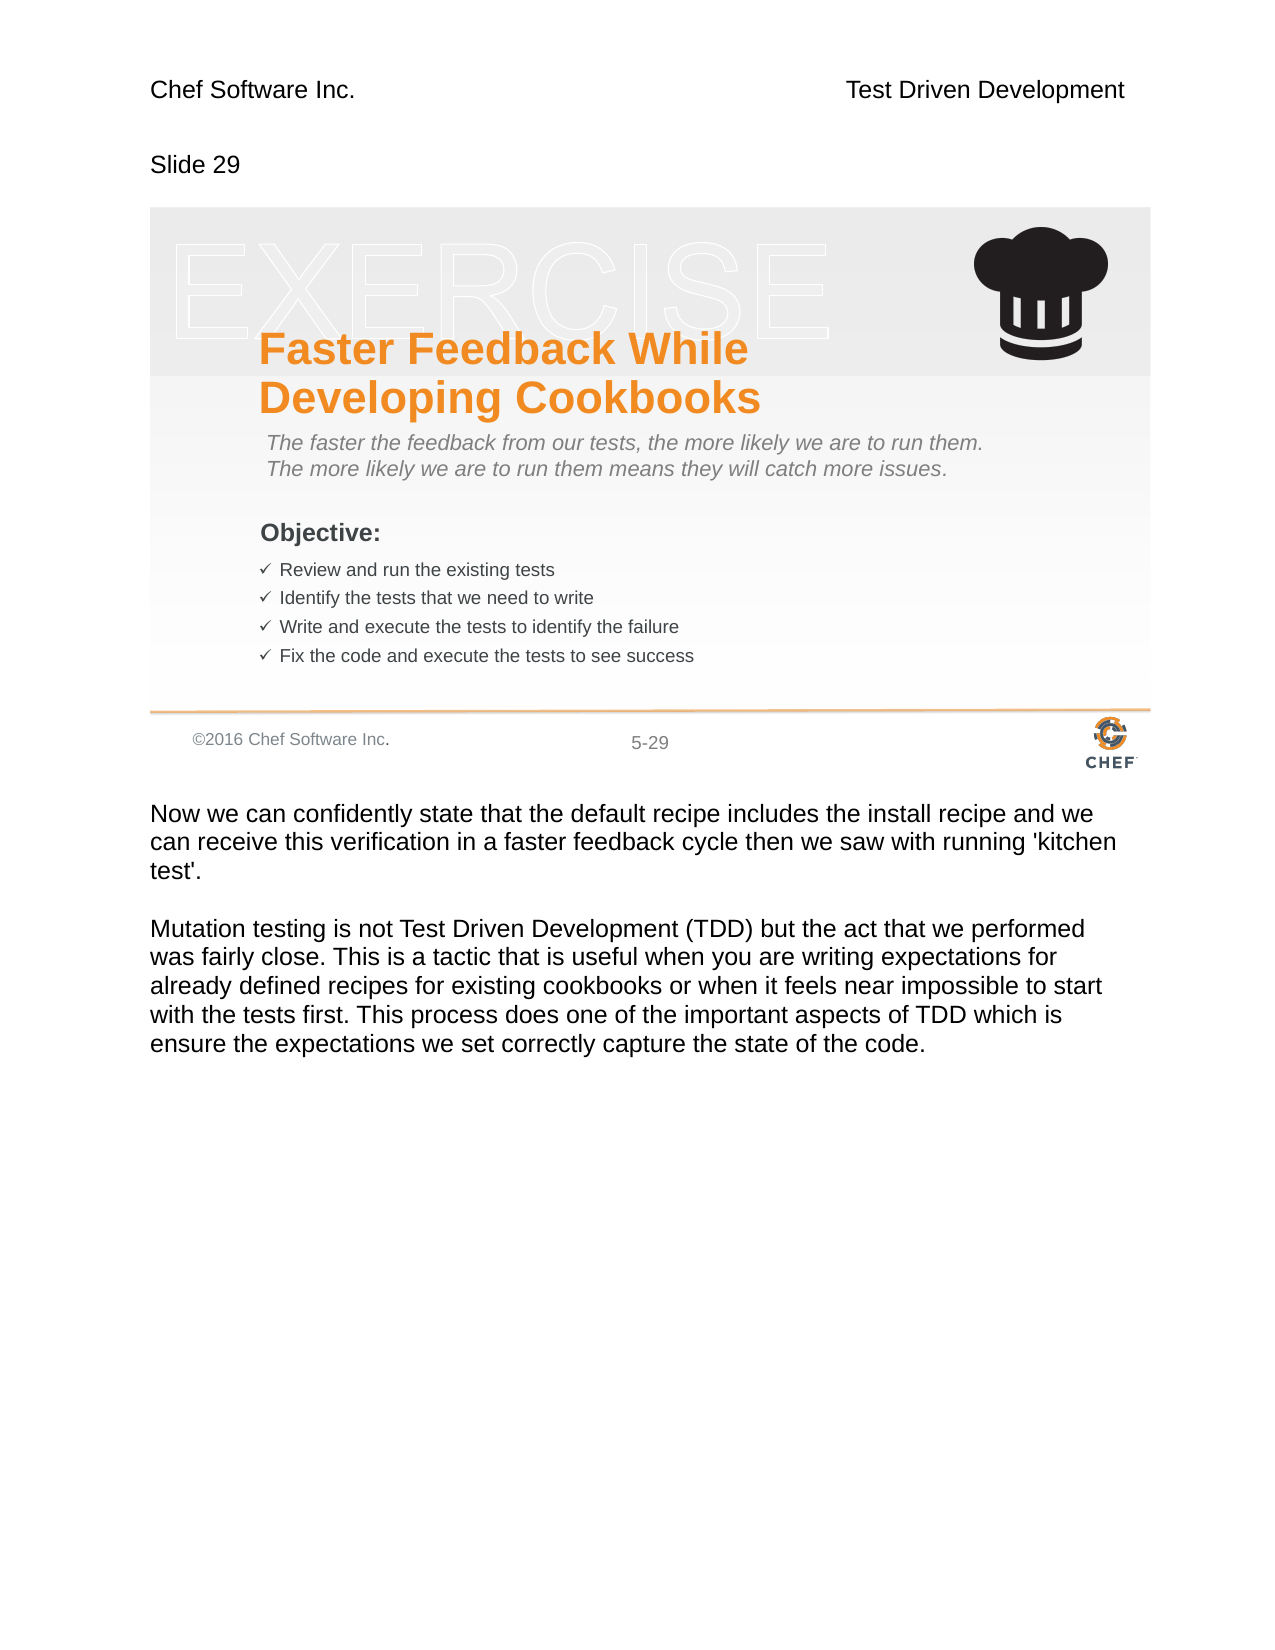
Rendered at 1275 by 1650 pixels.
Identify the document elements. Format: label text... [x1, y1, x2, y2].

text Now we can confidently state that the default recipe includes the install recipe and we can receive this verification in a faster feedback cycle then we saw with running 'kitchen test'. [150, 798, 1125, 885]
text Mutation testing is not Test Driven Development (TDD) but the act that we performed was fairly close. This is a tactic that is useful when you are writing expectations for already defined recipes for existing cookbooks or when it feels near impossible to start with the tests first. This process does one of the important aspects of TDD which is ensure the expectations we set correctly capture the state of the code. [150, 913, 1125, 1057]
text Slide 29 [150, 150, 1125, 179]
